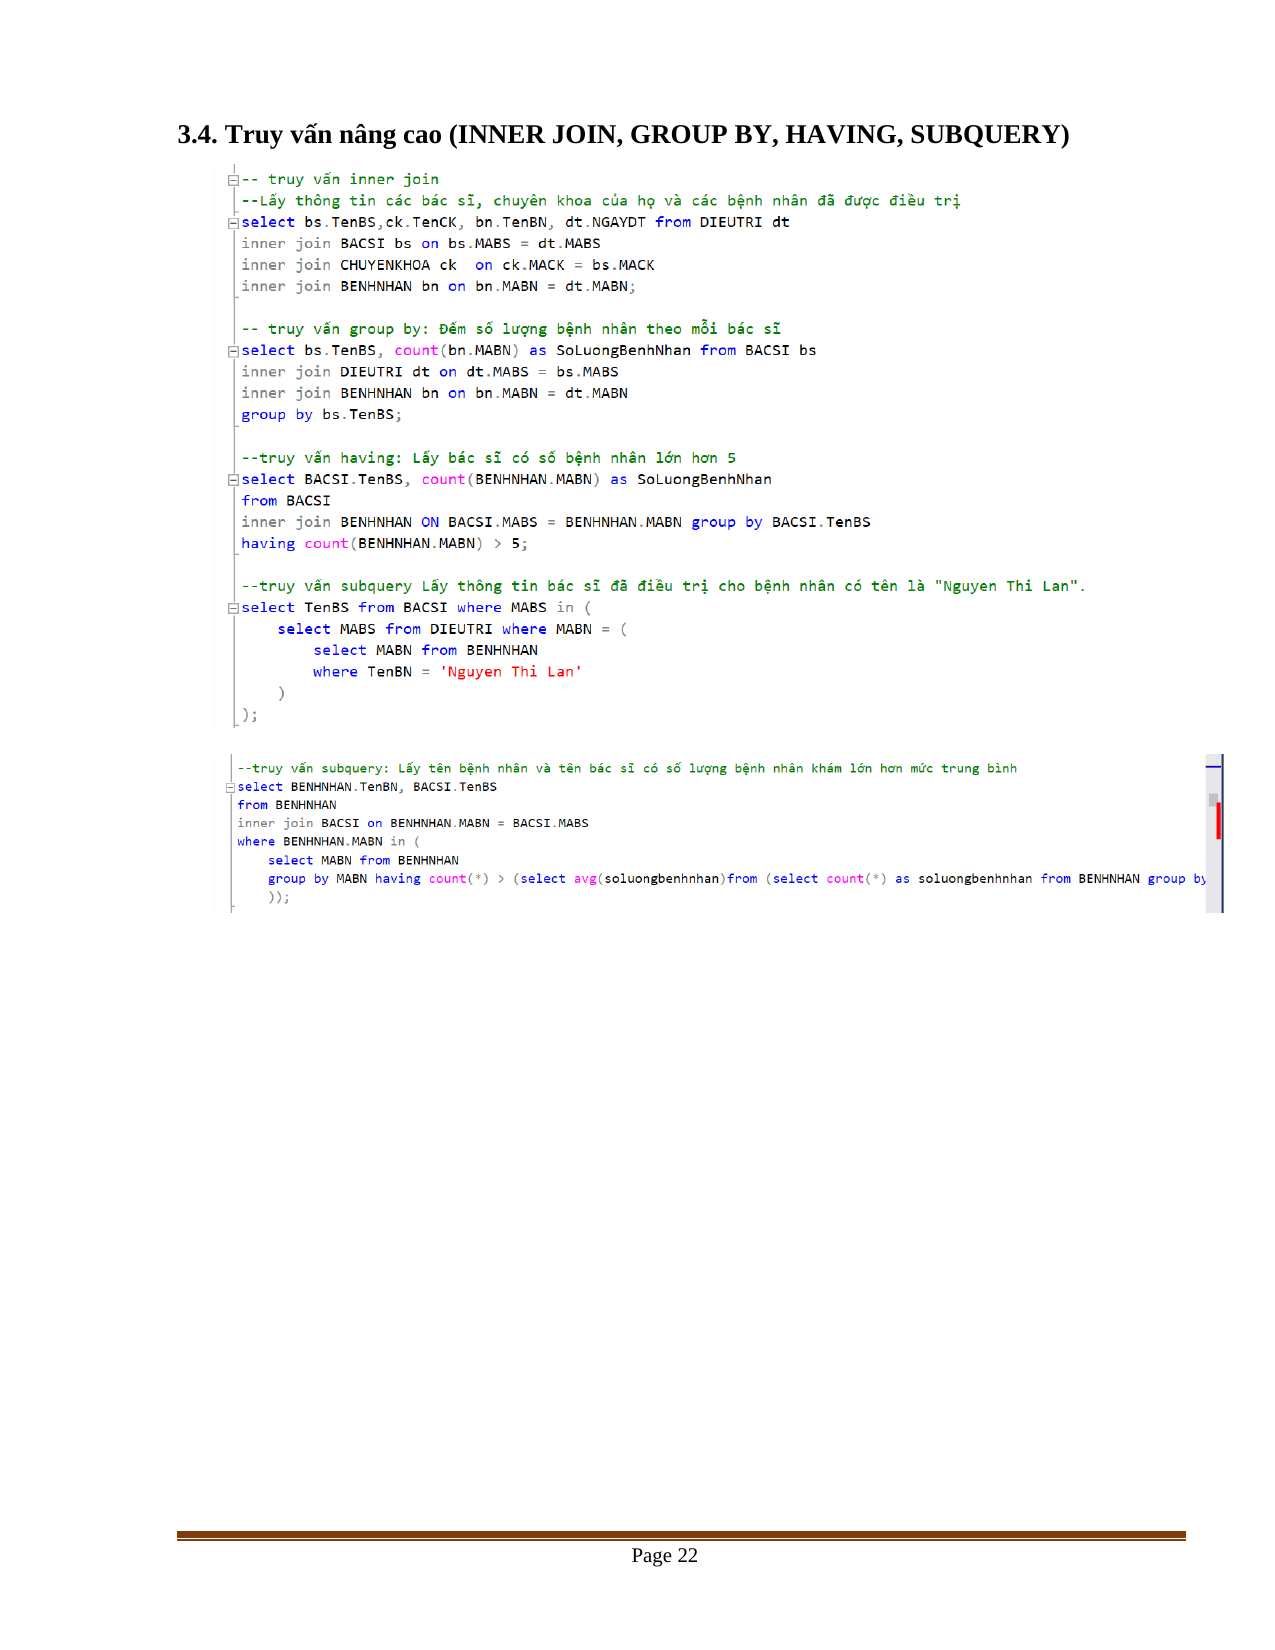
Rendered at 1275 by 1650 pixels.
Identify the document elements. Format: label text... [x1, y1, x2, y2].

picture [214, 754, 1224, 913]
text 3.4. Truy vấn nâng cao (INNER JOIN, GROUP BY, HAVING, SUBQUERY) [177, 118, 1186, 149]
picture [214, 164, 1224, 728]
